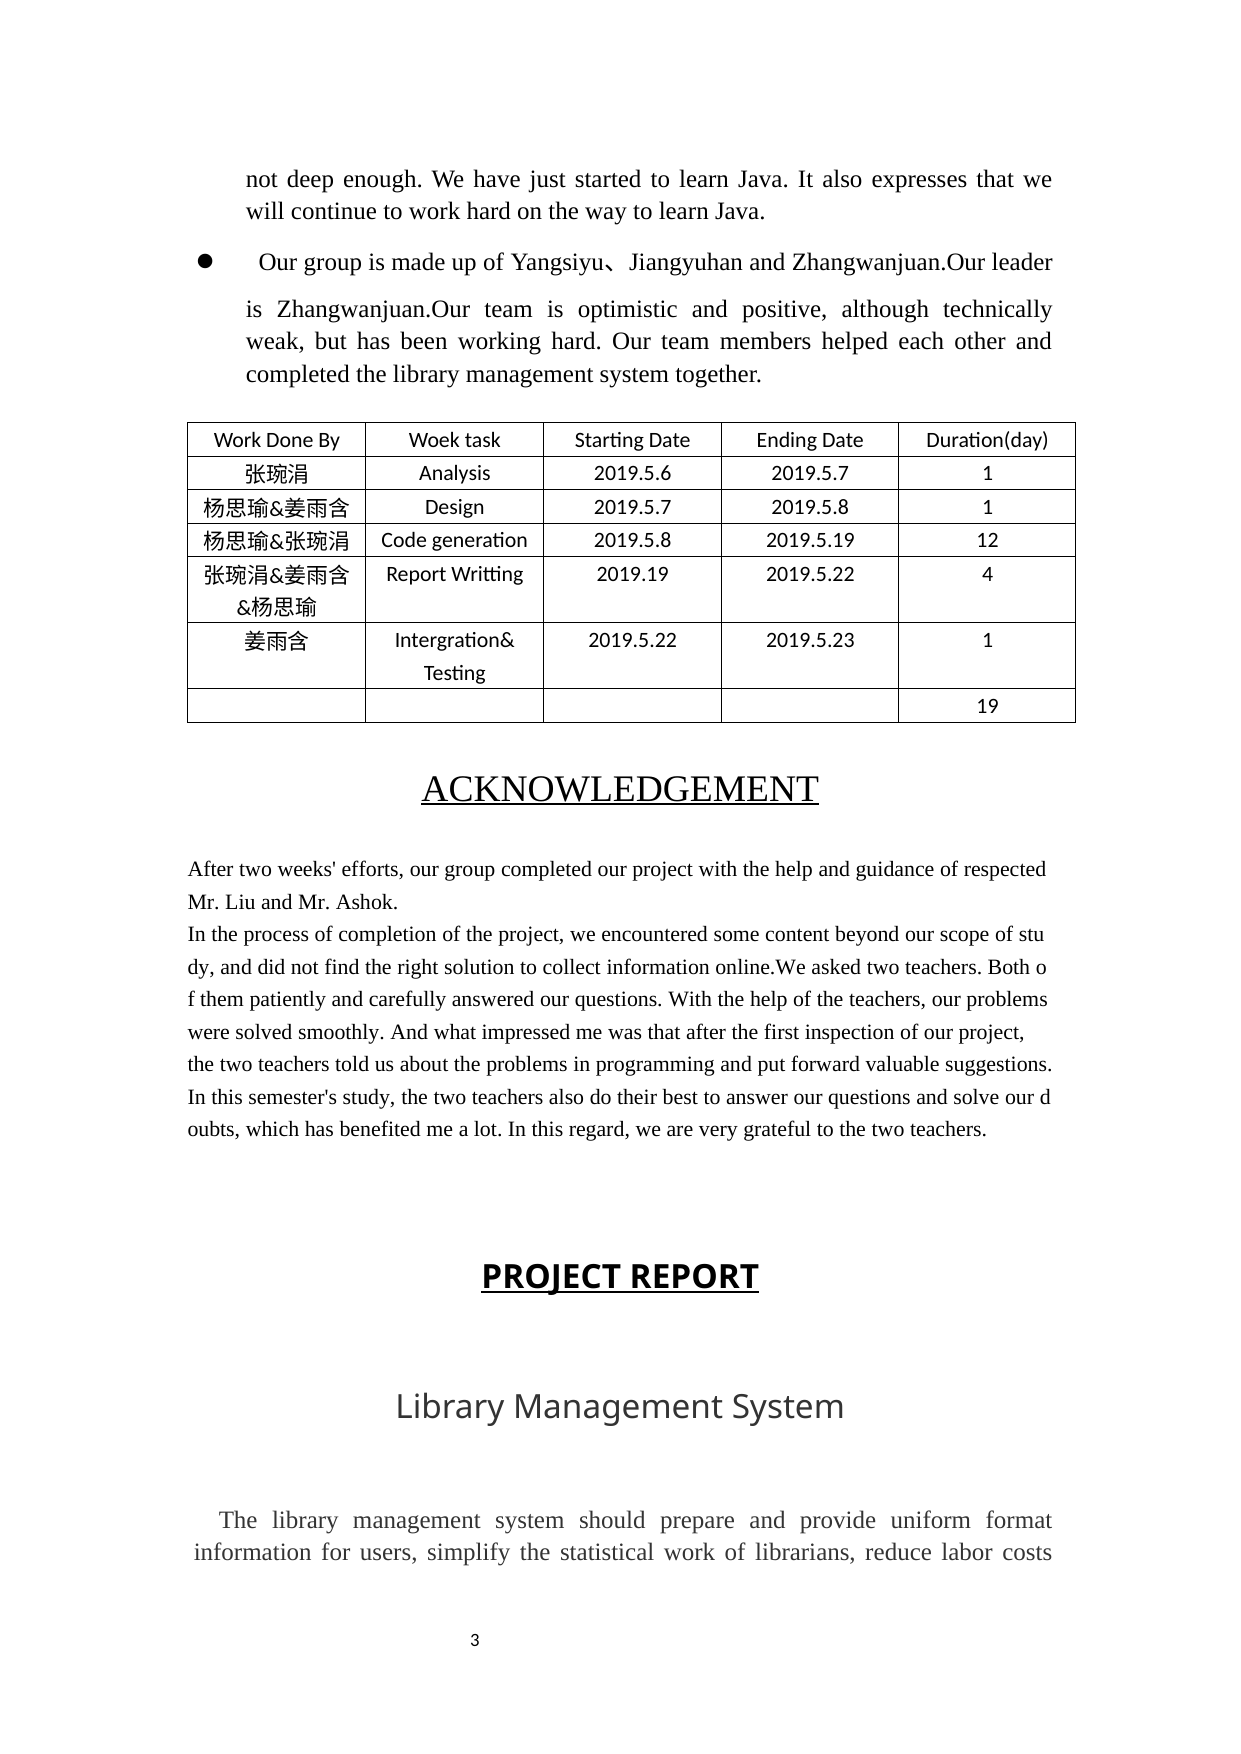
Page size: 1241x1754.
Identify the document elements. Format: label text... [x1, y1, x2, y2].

table_cell Design [366, 490, 543, 523]
table_cell 杨思瑜&姜雨含 [188, 490, 365, 523]
table_cell 2019.5.8 [544, 524, 721, 556]
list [196, 162, 1053, 227]
table_cell [722, 689, 898, 722]
table_cell 2019.5.7 [722, 457, 898, 489]
table_cell 2019.5.23 [722, 623, 898, 688]
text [193, 1503, 1053, 1568]
table_cell 19 [899, 689, 1075, 722]
table_header Duration(day) [899, 423, 1075, 456]
table_cell 张琬涓&姜雨含&杨思瑜 [188, 557, 365, 622]
table_cell 1 [899, 457, 1075, 489]
table_cell 1 [899, 623, 1075, 688]
text After two weeks' efforts, our group completed our project with the help and guidance of respected Mr. Liu and Mr. Ashok. In the process of completion of the project, we encountered some content beyond our scope of study, and did not find the right solution to collect information online.We asked two teachers. Both of them patiently and carefully answered our questions. With the help of the teachers, our problems were solved smoothly. And what impressed me was that after the first inspection of our project, the two teachers told us about the problems in programming and put forward valuable suggestions. In this semester's study, the two teachers also do their best to answer our questions and solve our doubts, which has benefited me a lot. In this regard, we are very grateful to the two teachers. [187, 853, 1053, 1145]
table_cell [544, 689, 721, 722]
table_cell 4 [899, 557, 1075, 622]
table_header Ending Date [722, 423, 898, 456]
text ACKNOWLEDGEMENT [187, 755, 1053, 820]
table_cell 2019.5.19 [722, 524, 898, 556]
table_cell Report Writting [366, 557, 543, 622]
table_cell [366, 689, 543, 722]
table_cell 2019.5.22 [722, 557, 898, 622]
table_cell Code generation [366, 524, 543, 556]
table_header Starting Date [544, 423, 721, 456]
table_cell 2019.5.22 [544, 623, 721, 688]
table_cell 2019.19 [544, 557, 721, 622]
table_cell 杨思瑜&张琬涓 [188, 524, 365, 556]
table_cell Analysis [366, 457, 543, 489]
text PROJECT REPORT [187, 1243, 1053, 1308]
table_cell 12 [899, 524, 1075, 556]
table_cell 2019.5.8 [722, 490, 898, 523]
table_cell [188, 689, 365, 722]
table_cell 2019.5.6 [544, 457, 721, 489]
table_header Work Done By [188, 423, 365, 456]
table_header Woek task [366, 423, 543, 456]
table_cell Intergration& Testing [366, 623, 543, 688]
table_cell 2019.5.7 [544, 490, 721, 523]
table_cell 张琬涓 [188, 457, 365, 489]
text Library Management System [187, 1373, 1053, 1438]
list Our group is made up of Yangsiyu、Jiangyuhan and Zhangwanjuan.Our leader is Zhangwanjuan.Our team is optimistic and positive, although technically weak, but has been working hard. Our team members helped each other and completed the library management system together. [196, 227, 1053, 389]
table_cell 姜雨含 [188, 623, 365, 688]
table_cell 1 [899, 490, 1075, 523]
